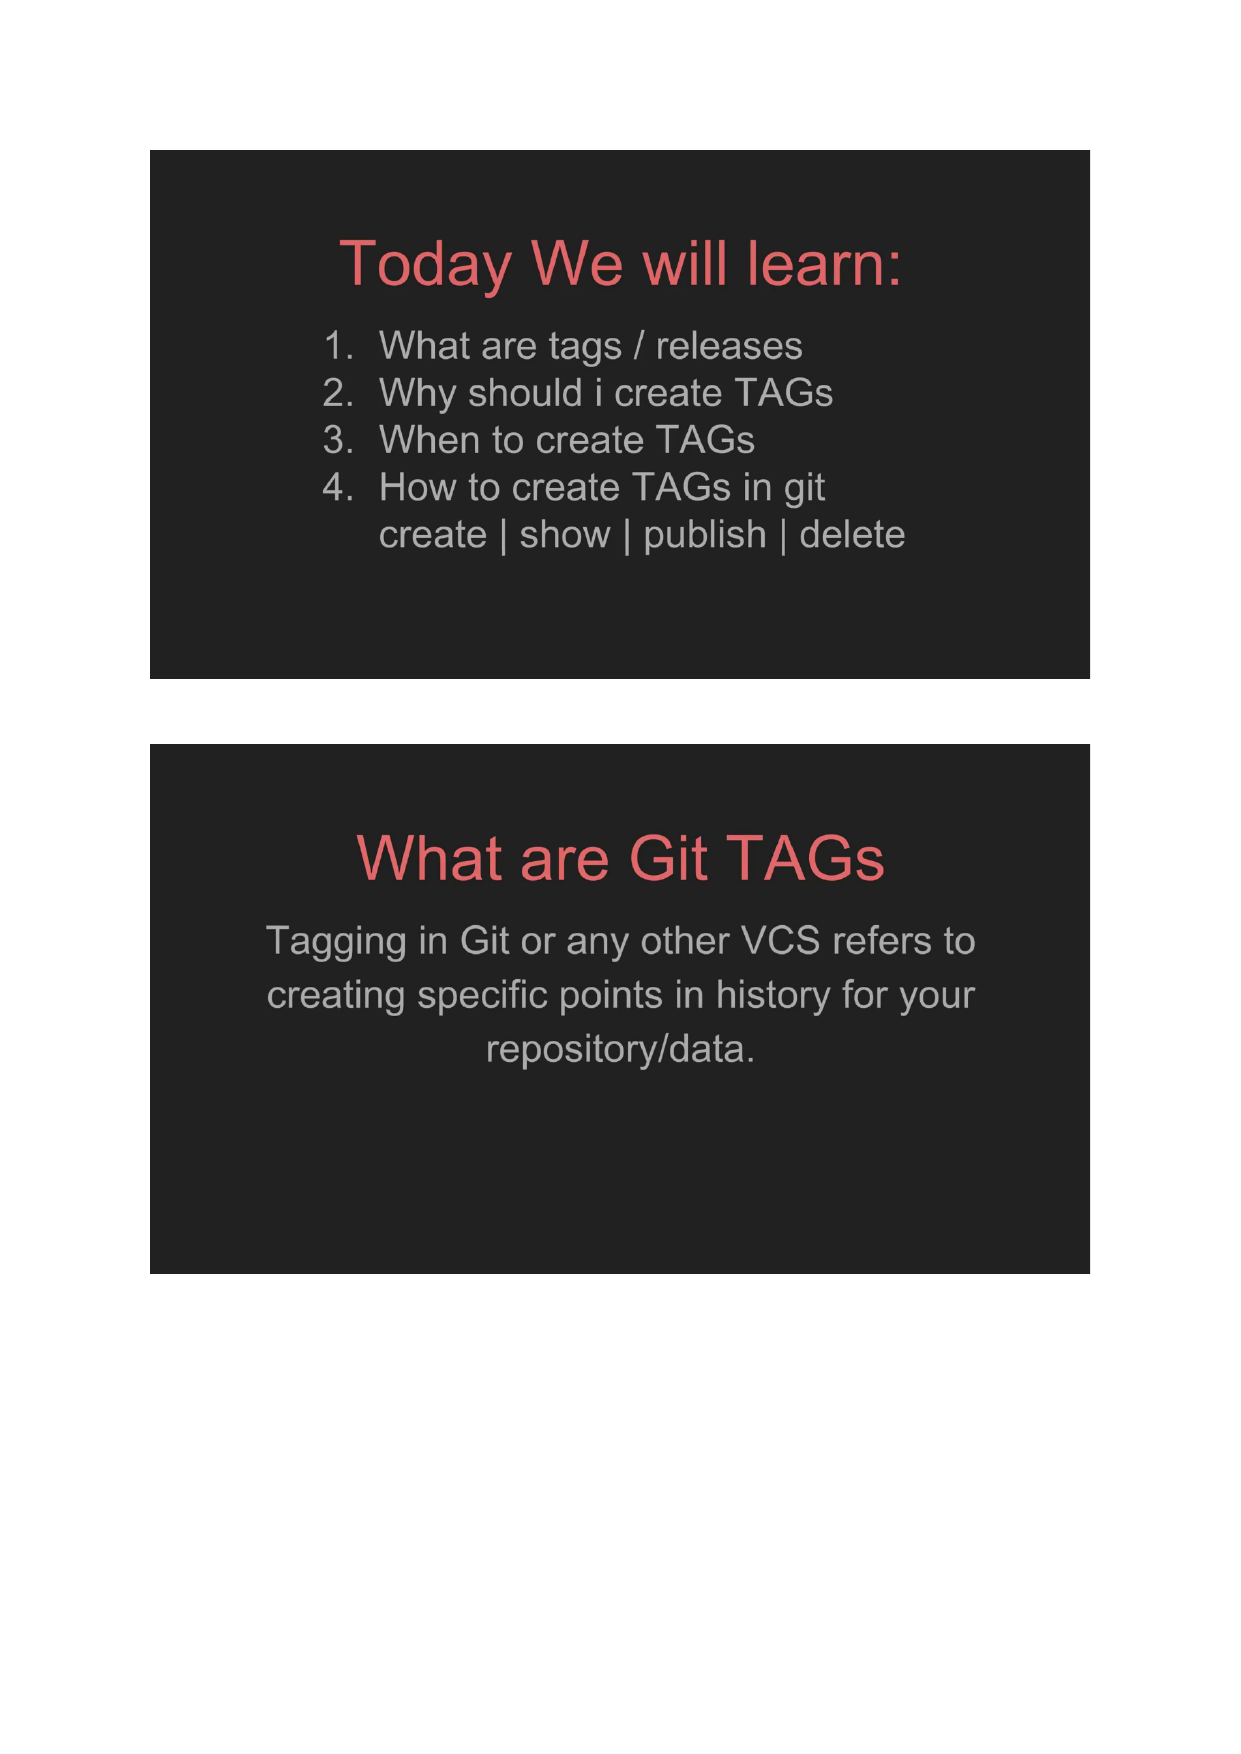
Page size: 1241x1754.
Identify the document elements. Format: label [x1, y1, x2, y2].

picture [150, 150, 1091, 679]
picture [150, 744, 1091, 1274]
